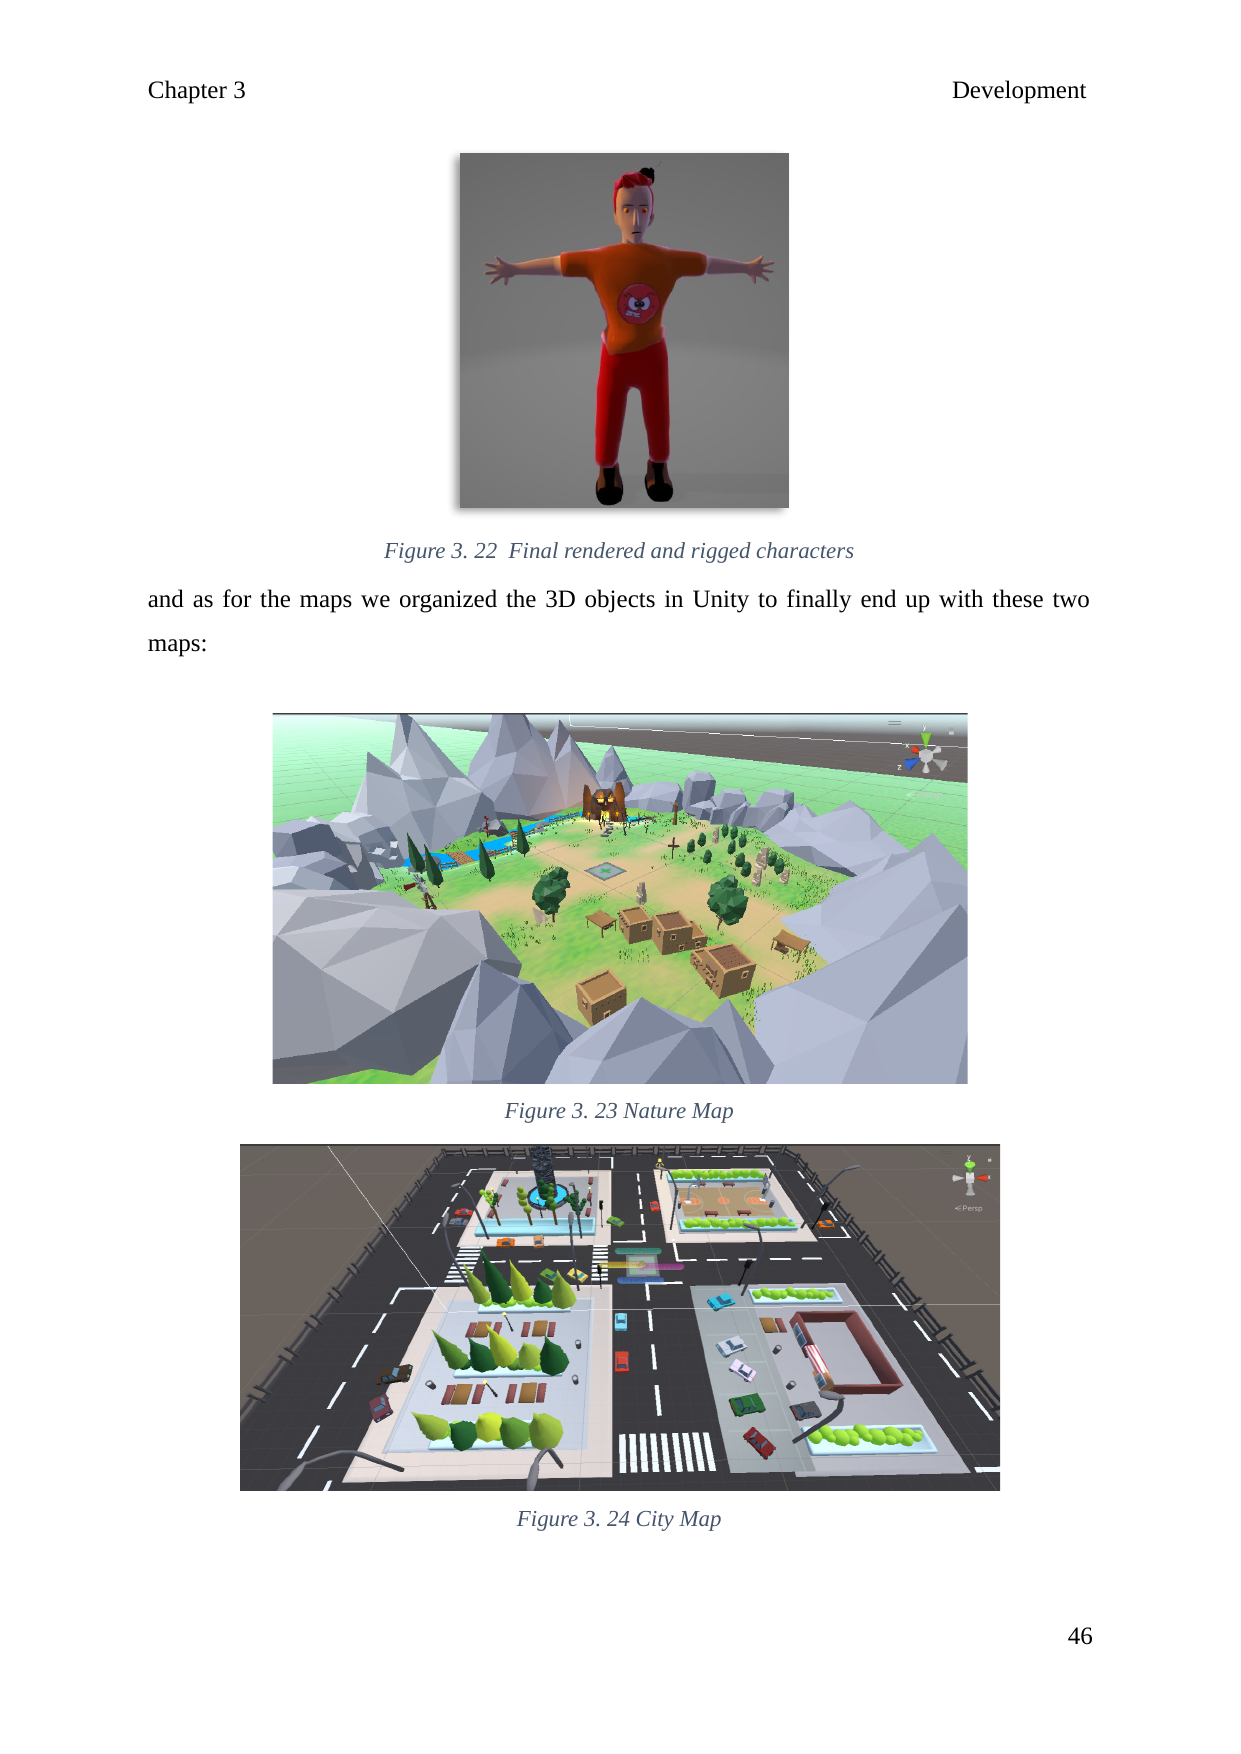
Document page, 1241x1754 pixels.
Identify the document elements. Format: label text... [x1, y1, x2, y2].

text Figure 3. 22 Final rendered and rigged characters [148, 537, 1092, 564]
text Figure 3. 23 Nature Map [148, 1098, 1092, 1124]
picture [272, 713, 968, 1084]
text Figure 3. 24 City Map [148, 1505, 1092, 1532]
picture [460, 153, 789, 508]
picture [240, 1144, 1001, 1491]
text and as for the maps we organized the 3D objects in Unity to finally end up with these two maps: [148, 584, 1092, 656]
